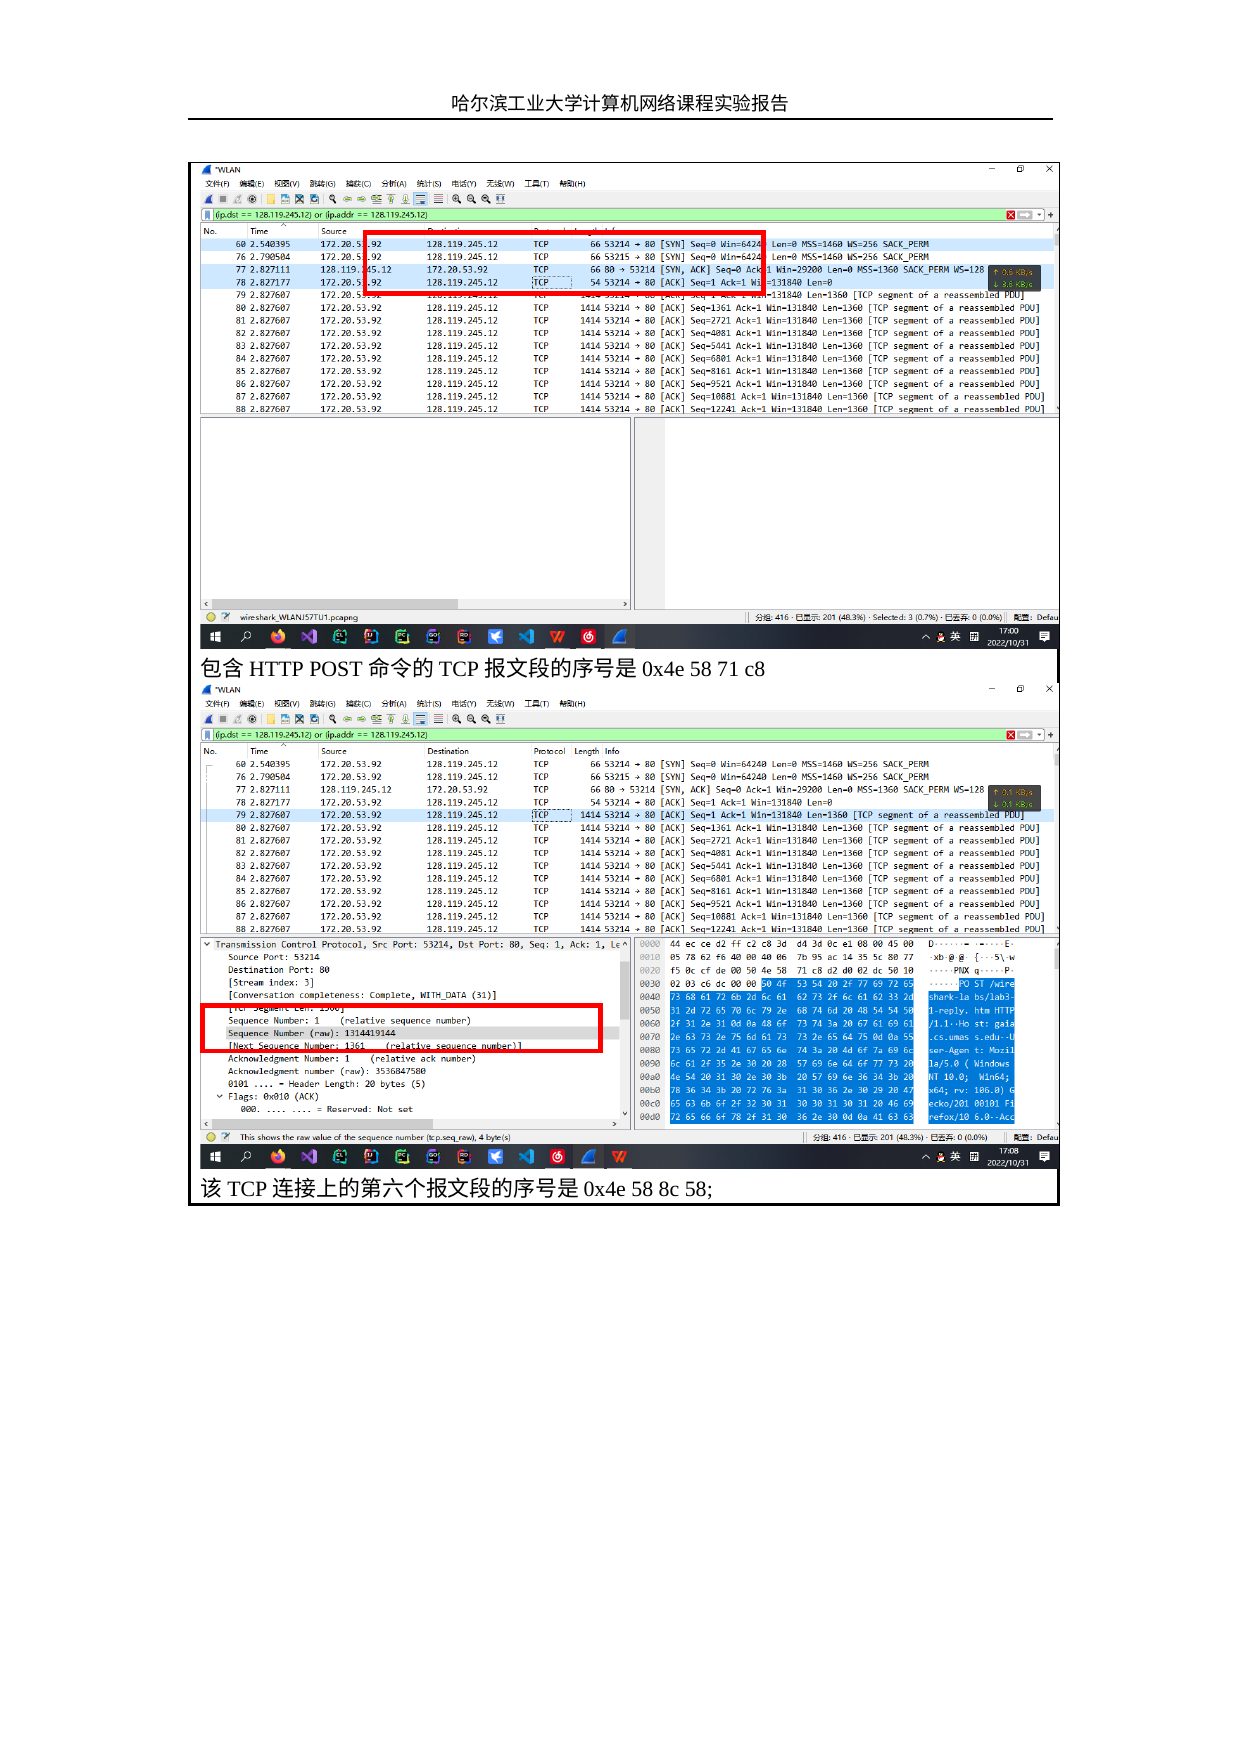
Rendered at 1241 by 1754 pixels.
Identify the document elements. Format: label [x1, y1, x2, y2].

picture [200, 163, 1059, 649]
table_cell [191, 163, 1057, 1203]
picture [205, 1008, 598, 1049]
picture [200, 683, 1059, 1169]
